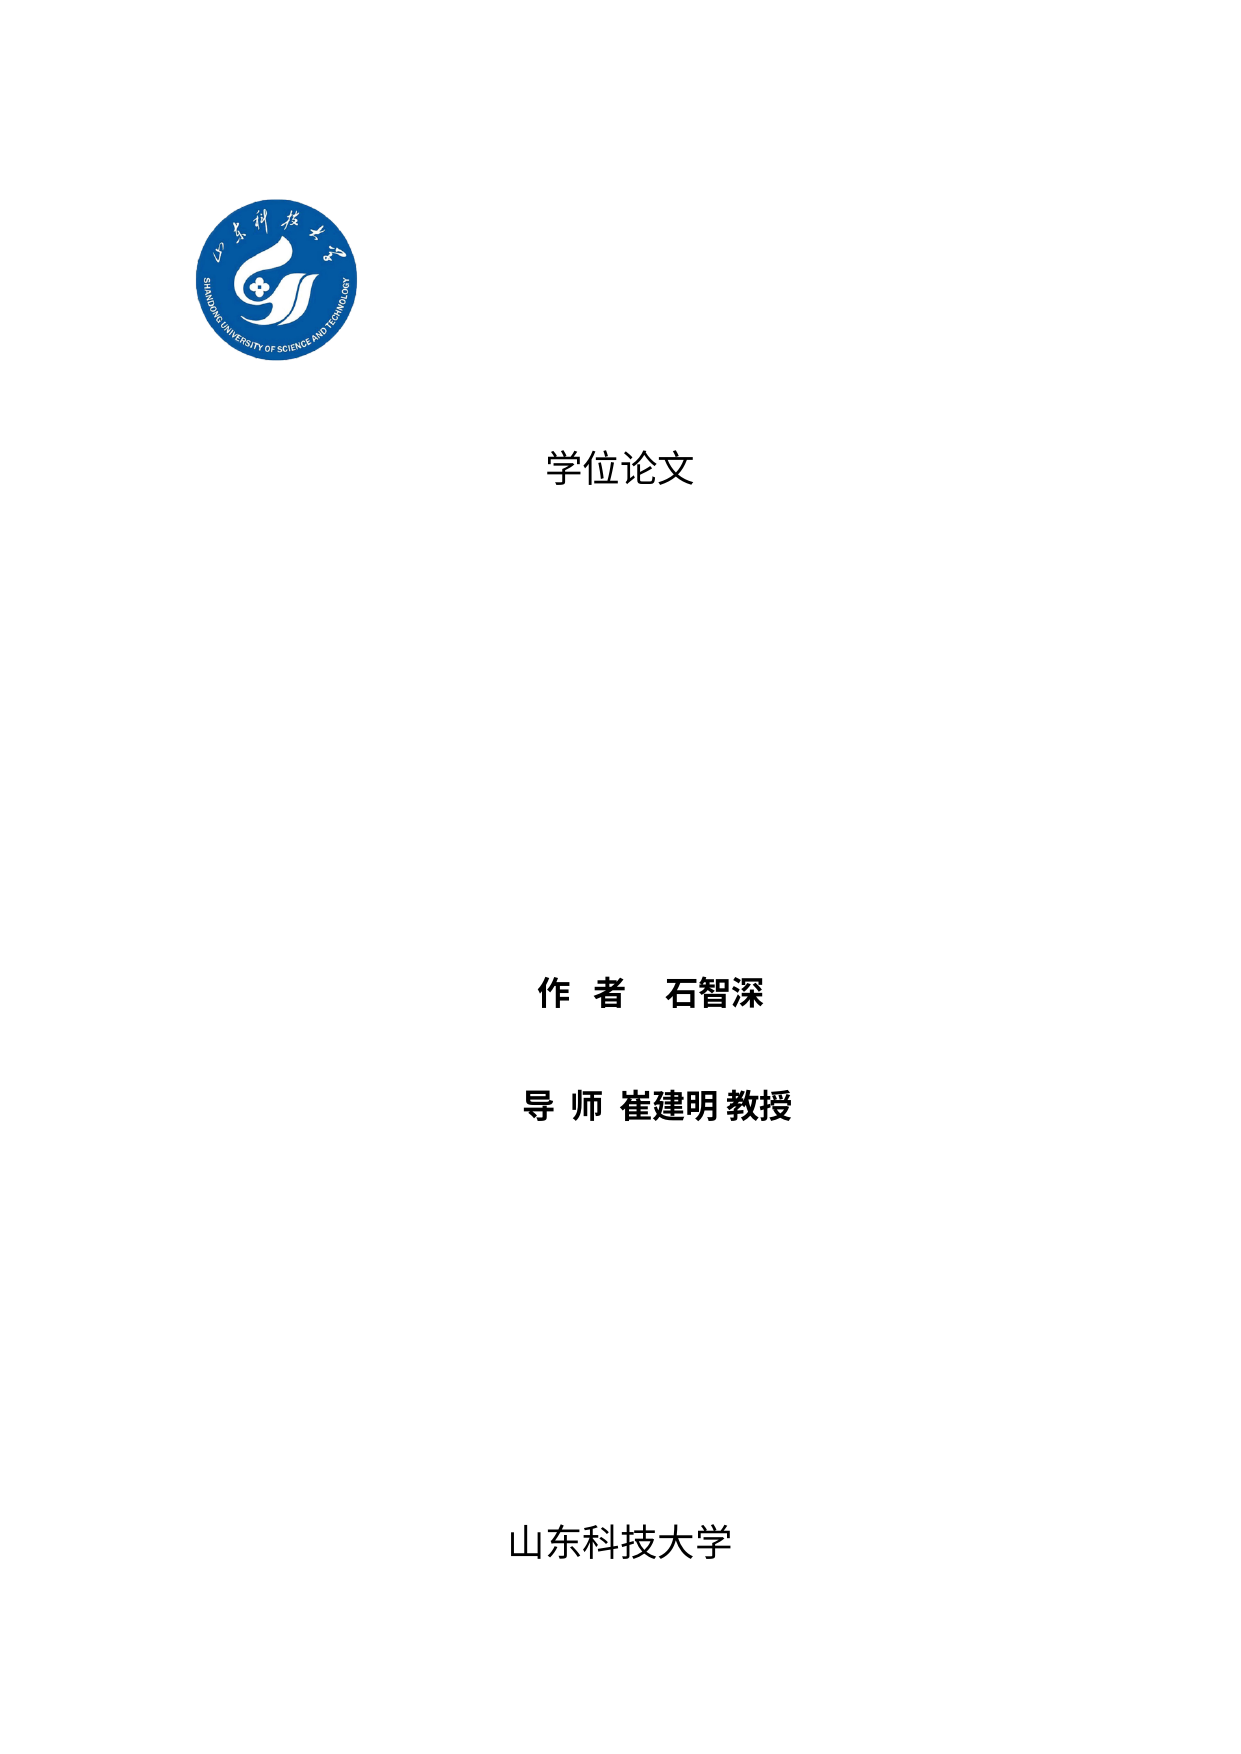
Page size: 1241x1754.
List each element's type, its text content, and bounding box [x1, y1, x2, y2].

text 导 师 崔建明 教授 [187, 1072, 1053, 1137]
picture [187, 191, 365, 369]
text 学位论文 [187, 434, 1053, 499]
text 山东科技大学 [187, 1512, 1053, 1567]
text 作 者 石智深 [494, 958, 1053, 1023]
